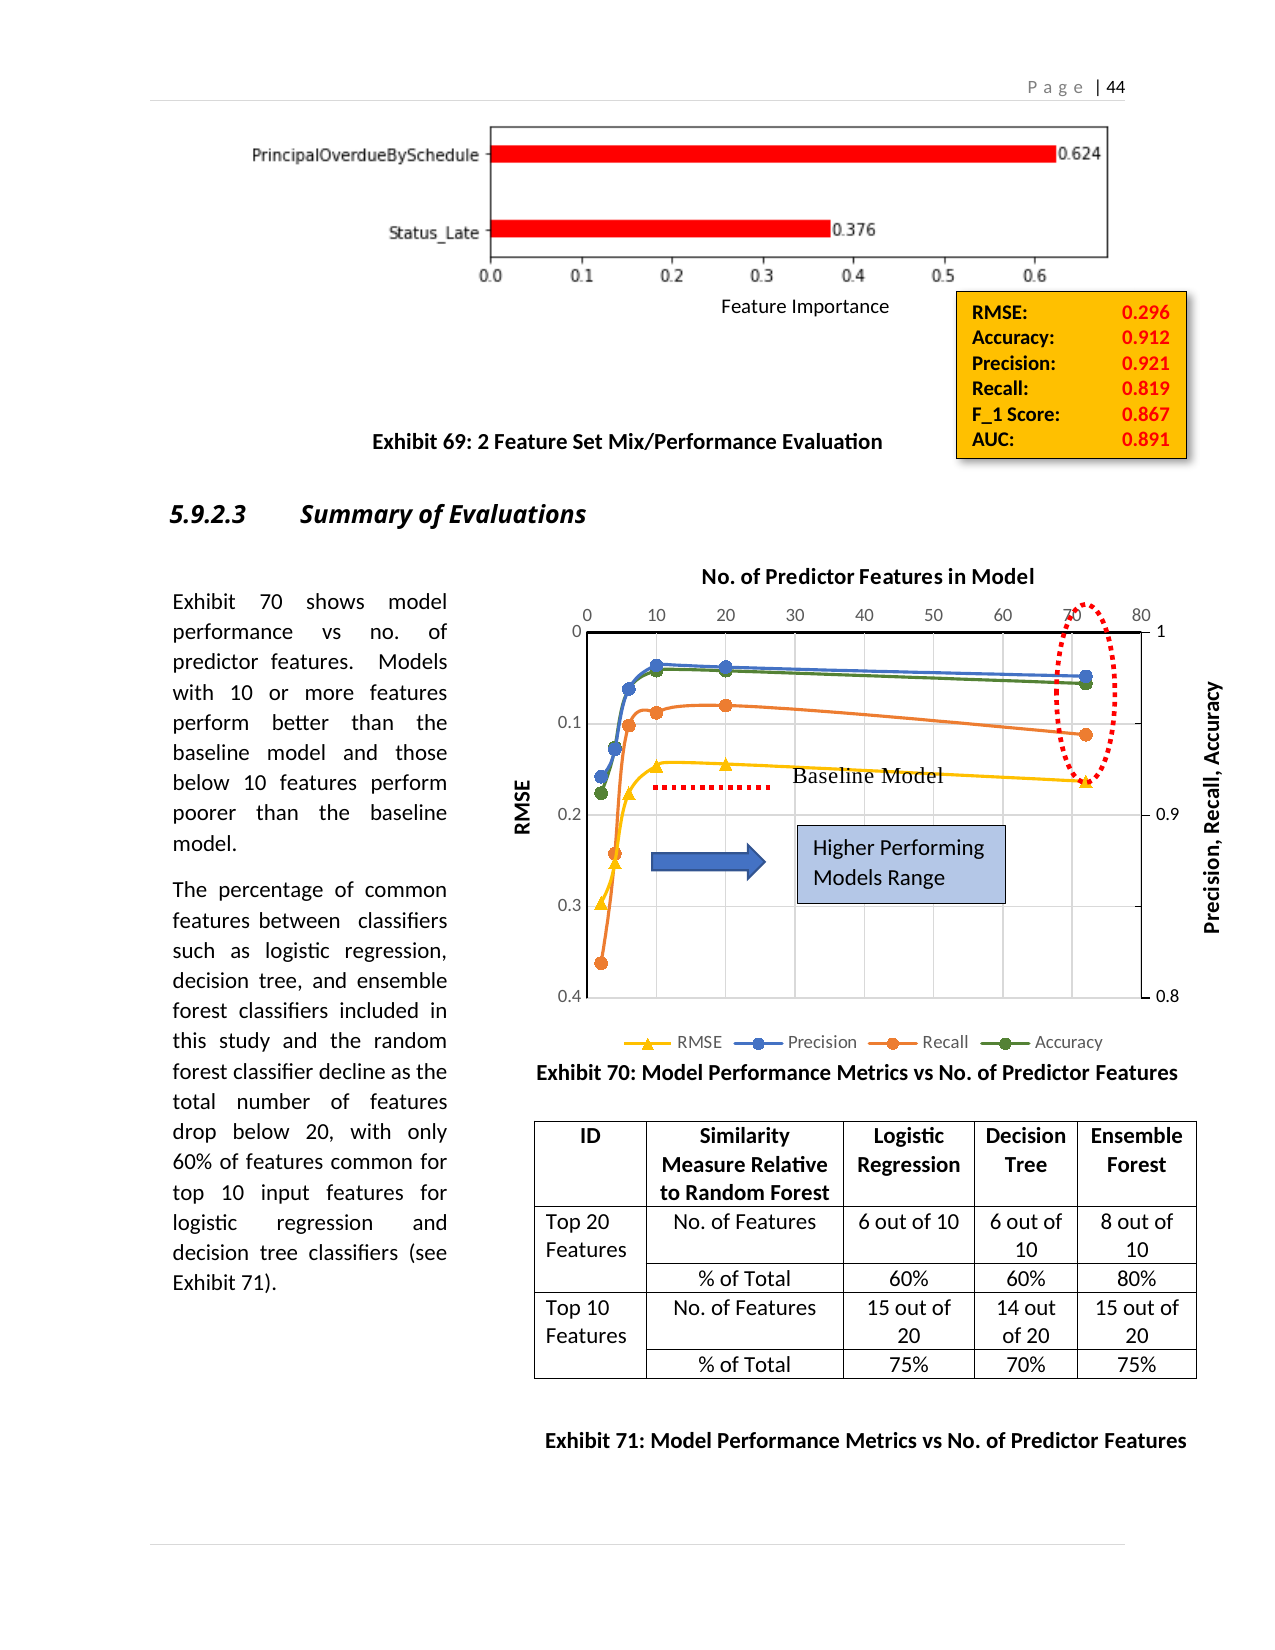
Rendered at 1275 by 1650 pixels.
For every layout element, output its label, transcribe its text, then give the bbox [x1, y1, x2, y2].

subtitle 5.9.2.3 Summary of Evaluations [150, 497, 1125, 531]
picture [241, 117, 1118, 317]
